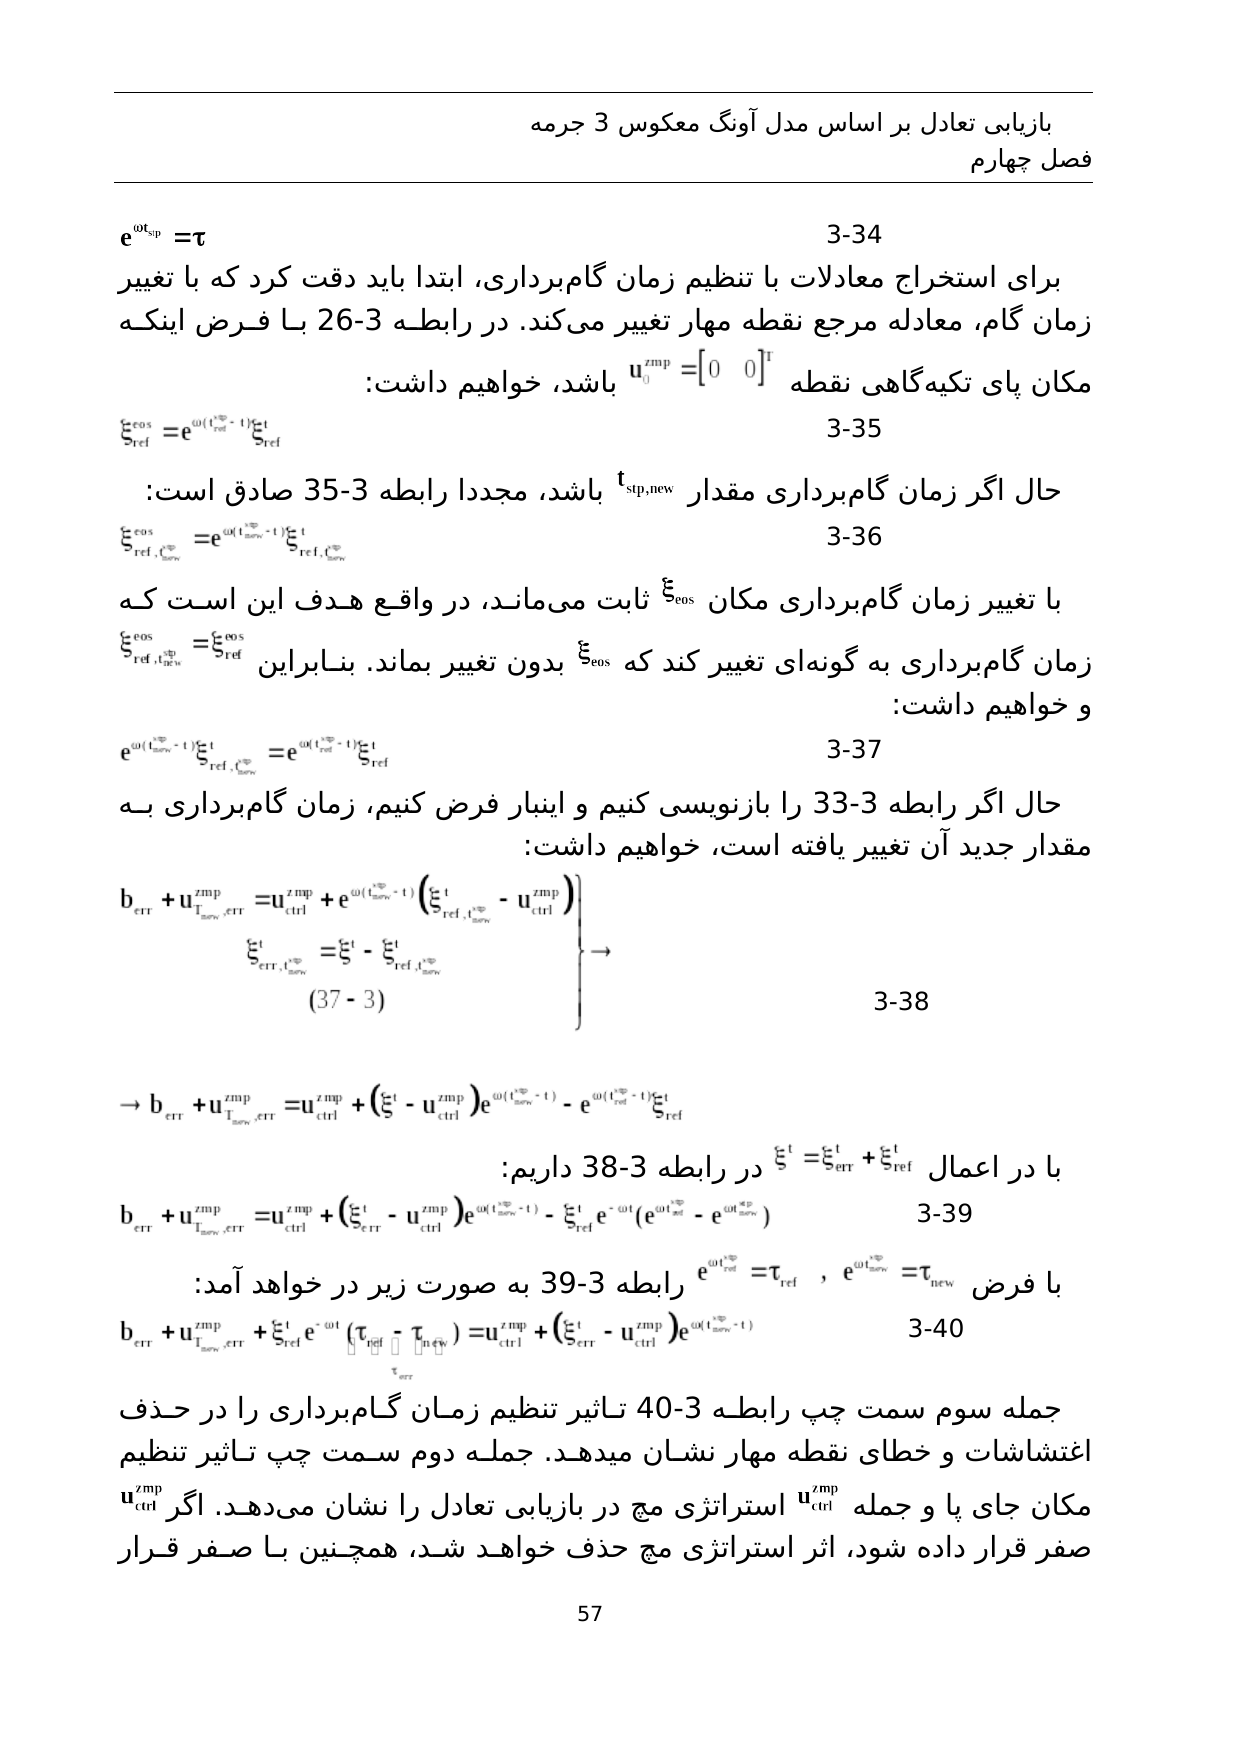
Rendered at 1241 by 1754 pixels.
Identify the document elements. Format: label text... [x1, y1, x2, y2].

text برای استخراج معادلات با تنظیم زمان گام‌برداری، ابتدا باید دقت کرد که با تغییر زمان گام، معادله مرجع نقطه مهار تغییر می‌کند. در رابطه 3-26 با فرض اینکه مکان پای تکیه‌گاهی نقطه باشد، خواهیم داشت: [118, 261, 1092, 399]
text با تغییر زمان گام‌برداری مکان ثابت می‌ماند، در واقع هدف این است که زمان گام‌برداری به گونه‌ای تغییر کند که بدون تغییر بماند. بنابراین و خواهیم داشت: [118, 572, 1092, 721]
table_header 3-36 [605, 516, 1104, 572]
table_header 3-39 [786, 1193, 1104, 1248]
table_header [107, 871, 699, 1138]
table_header 3-37 [605, 730, 1104, 786]
table_header 3-35 [605, 408, 1104, 459]
table_header 3-34 [605, 214, 1104, 261]
text حال اگر رابطه 3-33 را بازنویسی کنیم و اینبار فرض کنیم، زمان گام‌برداری به مقدار جدید آن تغییر یافته است، خواهیم داشت: [118, 786, 1092, 862]
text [118, 1391, 1092, 1564]
table_header [107, 516, 605, 572]
table_header [107, 1193, 786, 1248]
text حال اگر زمان گام‌برداری مقدار باشد، مجددا رابطه 3-35 صادق است: [118, 459, 1092, 507]
table_header 3-38 [700, 871, 1104, 1138]
table_header [107, 214, 605, 261]
text با در اعمال در رابطه 3-38 داریم: [118, 1138, 1092, 1184]
table_header 3-40 [769, 1308, 1104, 1391]
table_header [107, 408, 605, 459]
table_header [107, 730, 605, 786]
table_header [107, 1308, 768, 1391]
text با فرض رابطه 3-39 به صورت زیر در خواهد آمد: [118, 1248, 1092, 1300]
